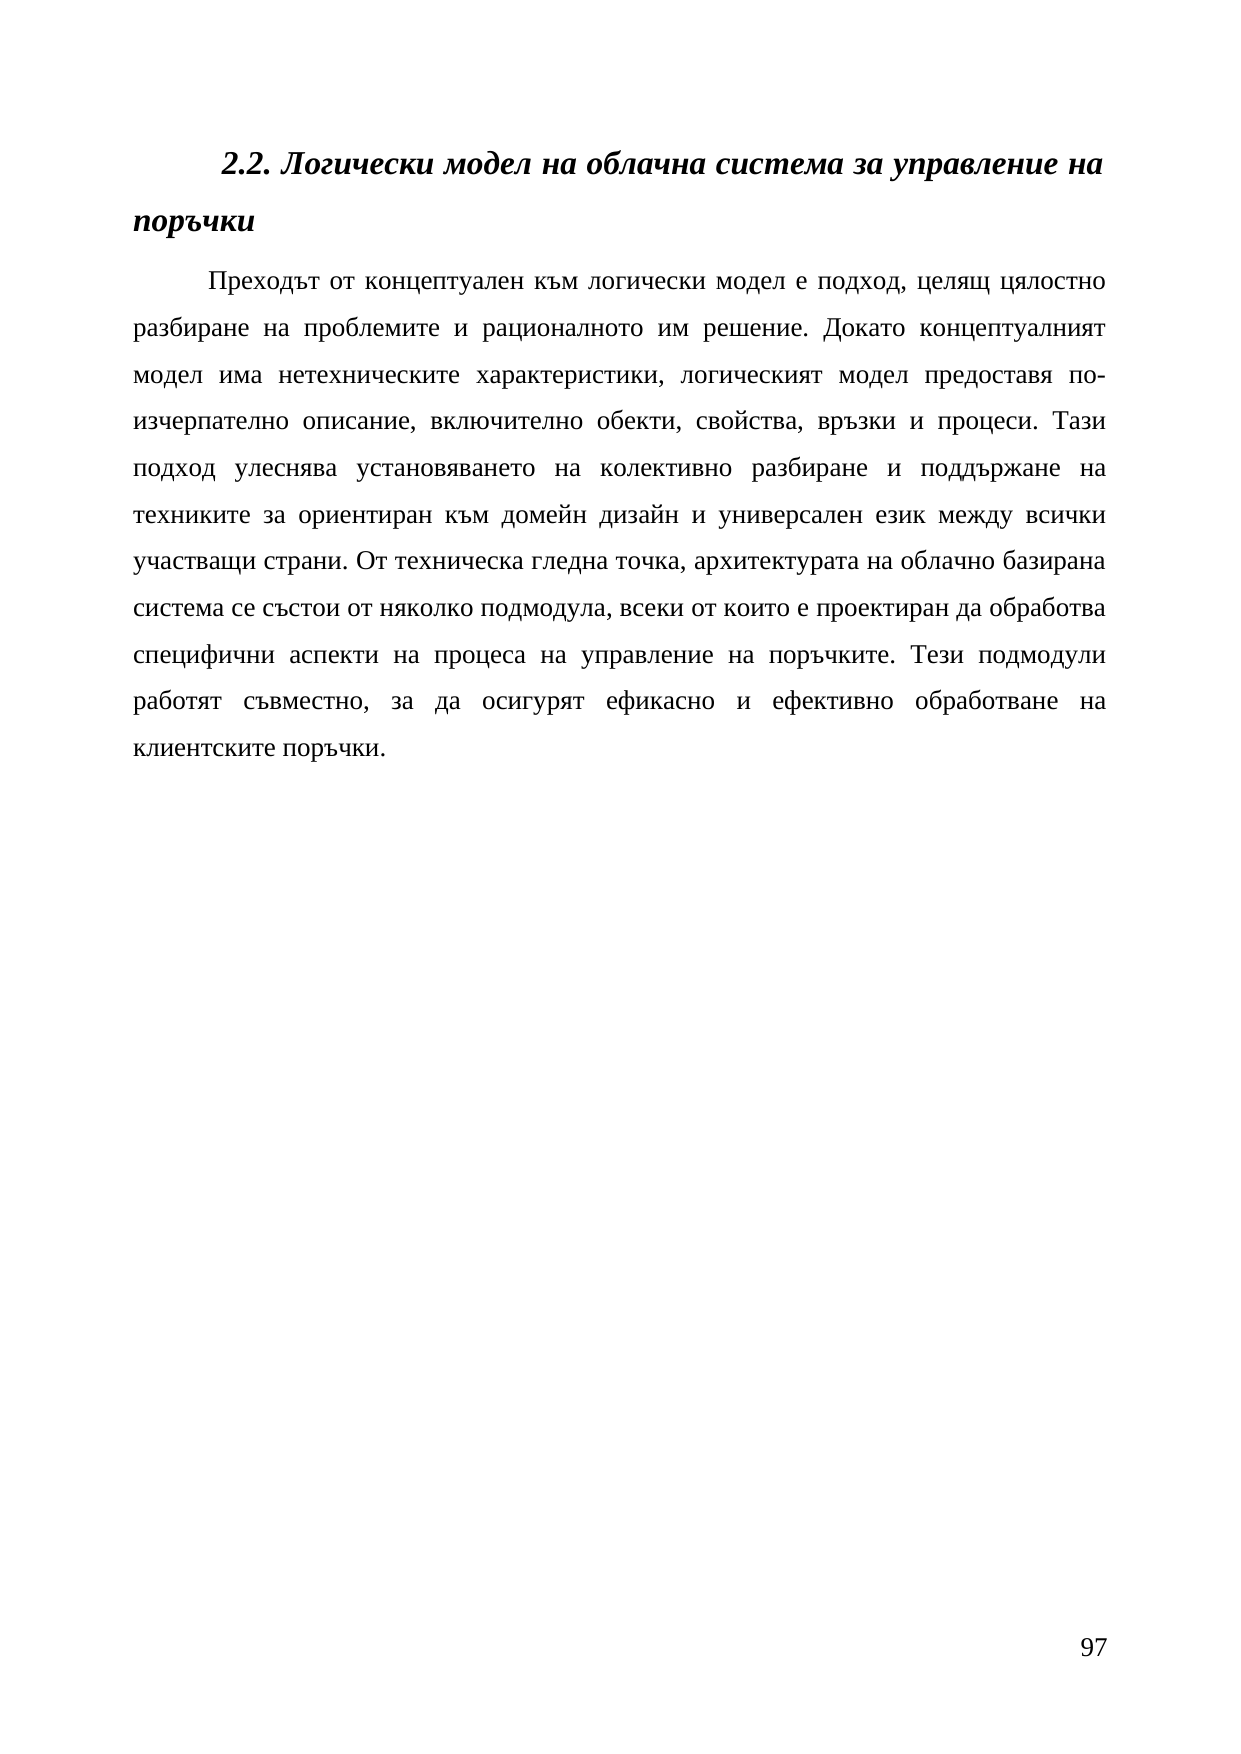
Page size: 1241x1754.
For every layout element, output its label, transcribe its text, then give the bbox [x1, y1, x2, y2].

subtitle 2.2. Логически модел на облачна система за управление на поръчки [133, 143, 1107, 239]
text Преходът от концептуален към логически модел е подход, целящ цялостно разбиране на проблемите и рационалното им решение. Докато концептуалният модел има нетехническите характеристики, логическият модел предоставя по-изчерпателно описание, включително обекти, свойства, връзки и процеси. Тази подход улеснява установяването на колективно разбиране и поддържане на техниките за ориентиран към домейн дизайн и универсален език между всички участващи страни. От техническа гледна точка, архитектурата на облачно базирана система се състои от няколко подмодула, всеки от които е проектиран да обработва специфични аспекти на процеса на управление на поръчките. Тези подмодули работят съвместно, за да осигурят ефикасно и ефективно обработване на клиентските поръчки. [133, 264, 1107, 762]
